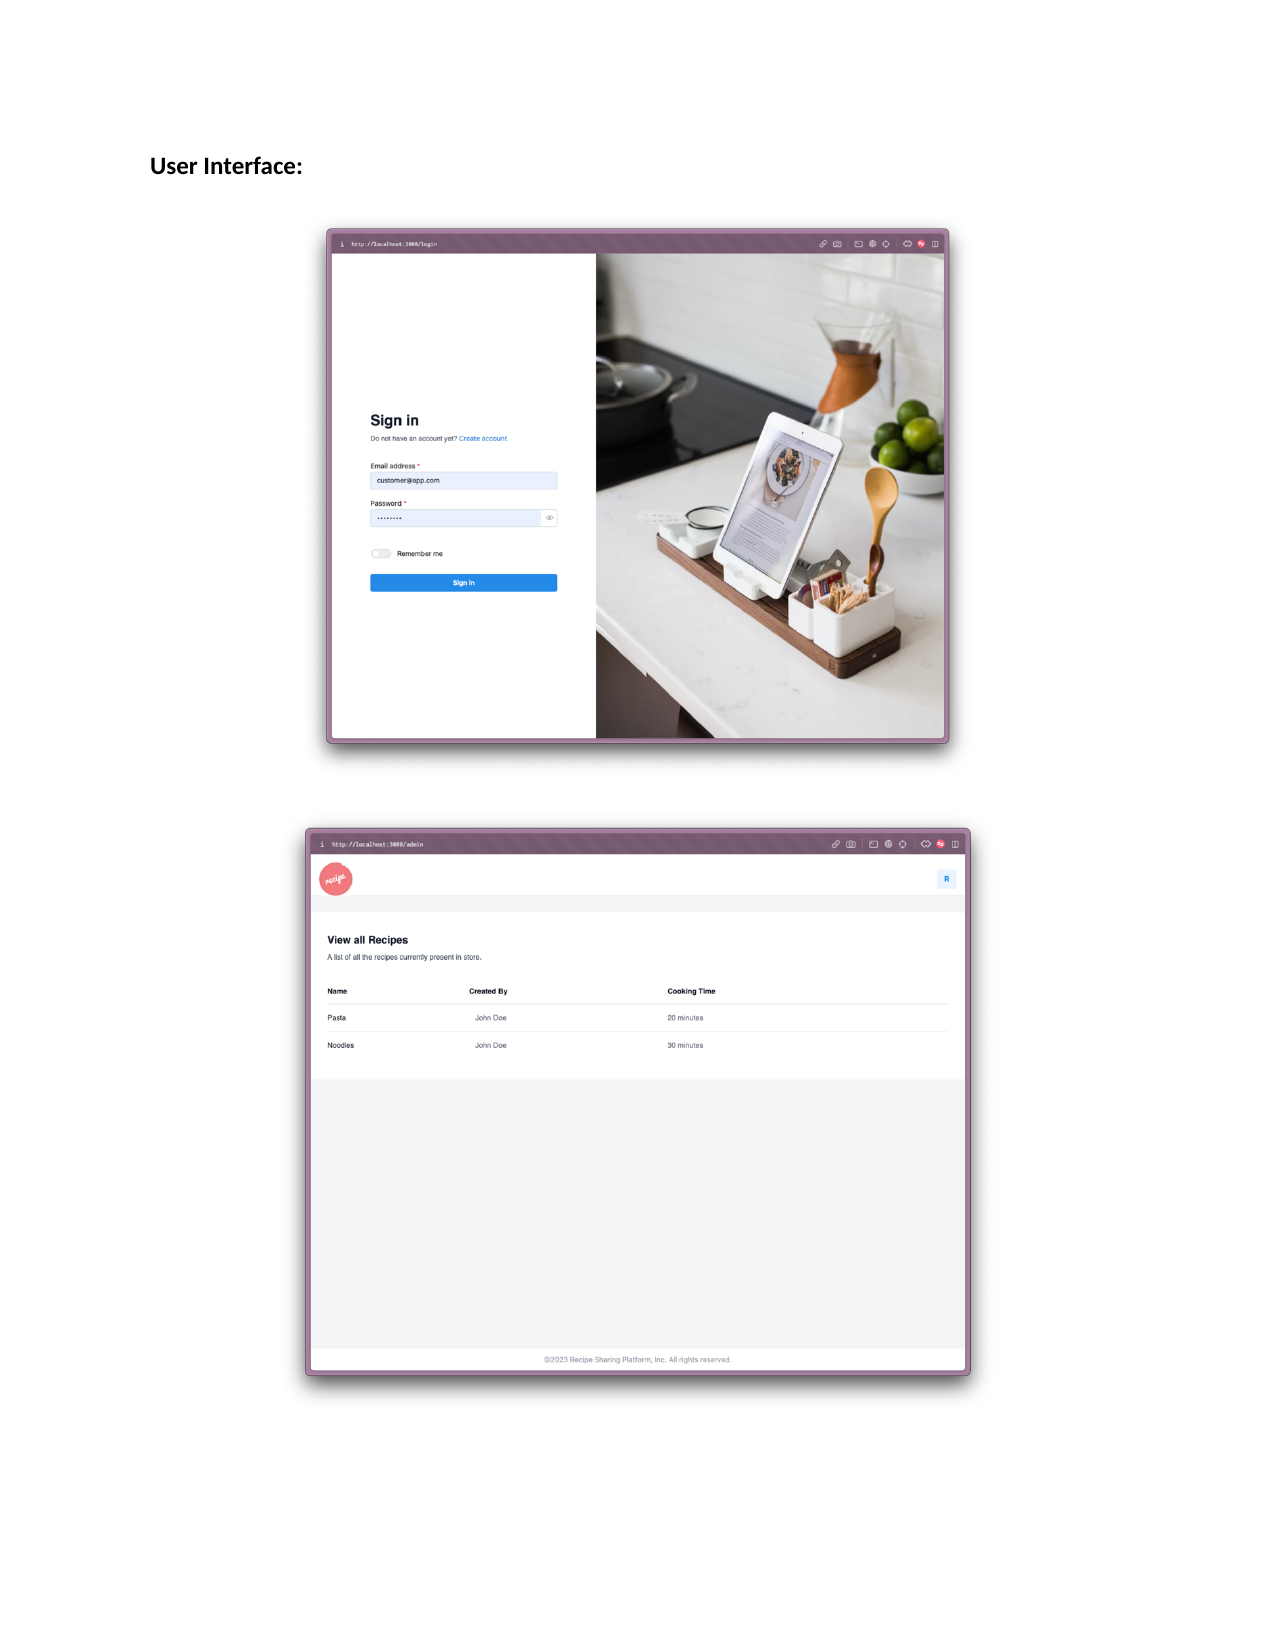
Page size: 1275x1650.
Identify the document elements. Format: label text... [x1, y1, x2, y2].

picture [299, 211, 976, 779]
picture [276, 808, 999, 1414]
text User Interface: [150, 150, 1125, 181]
